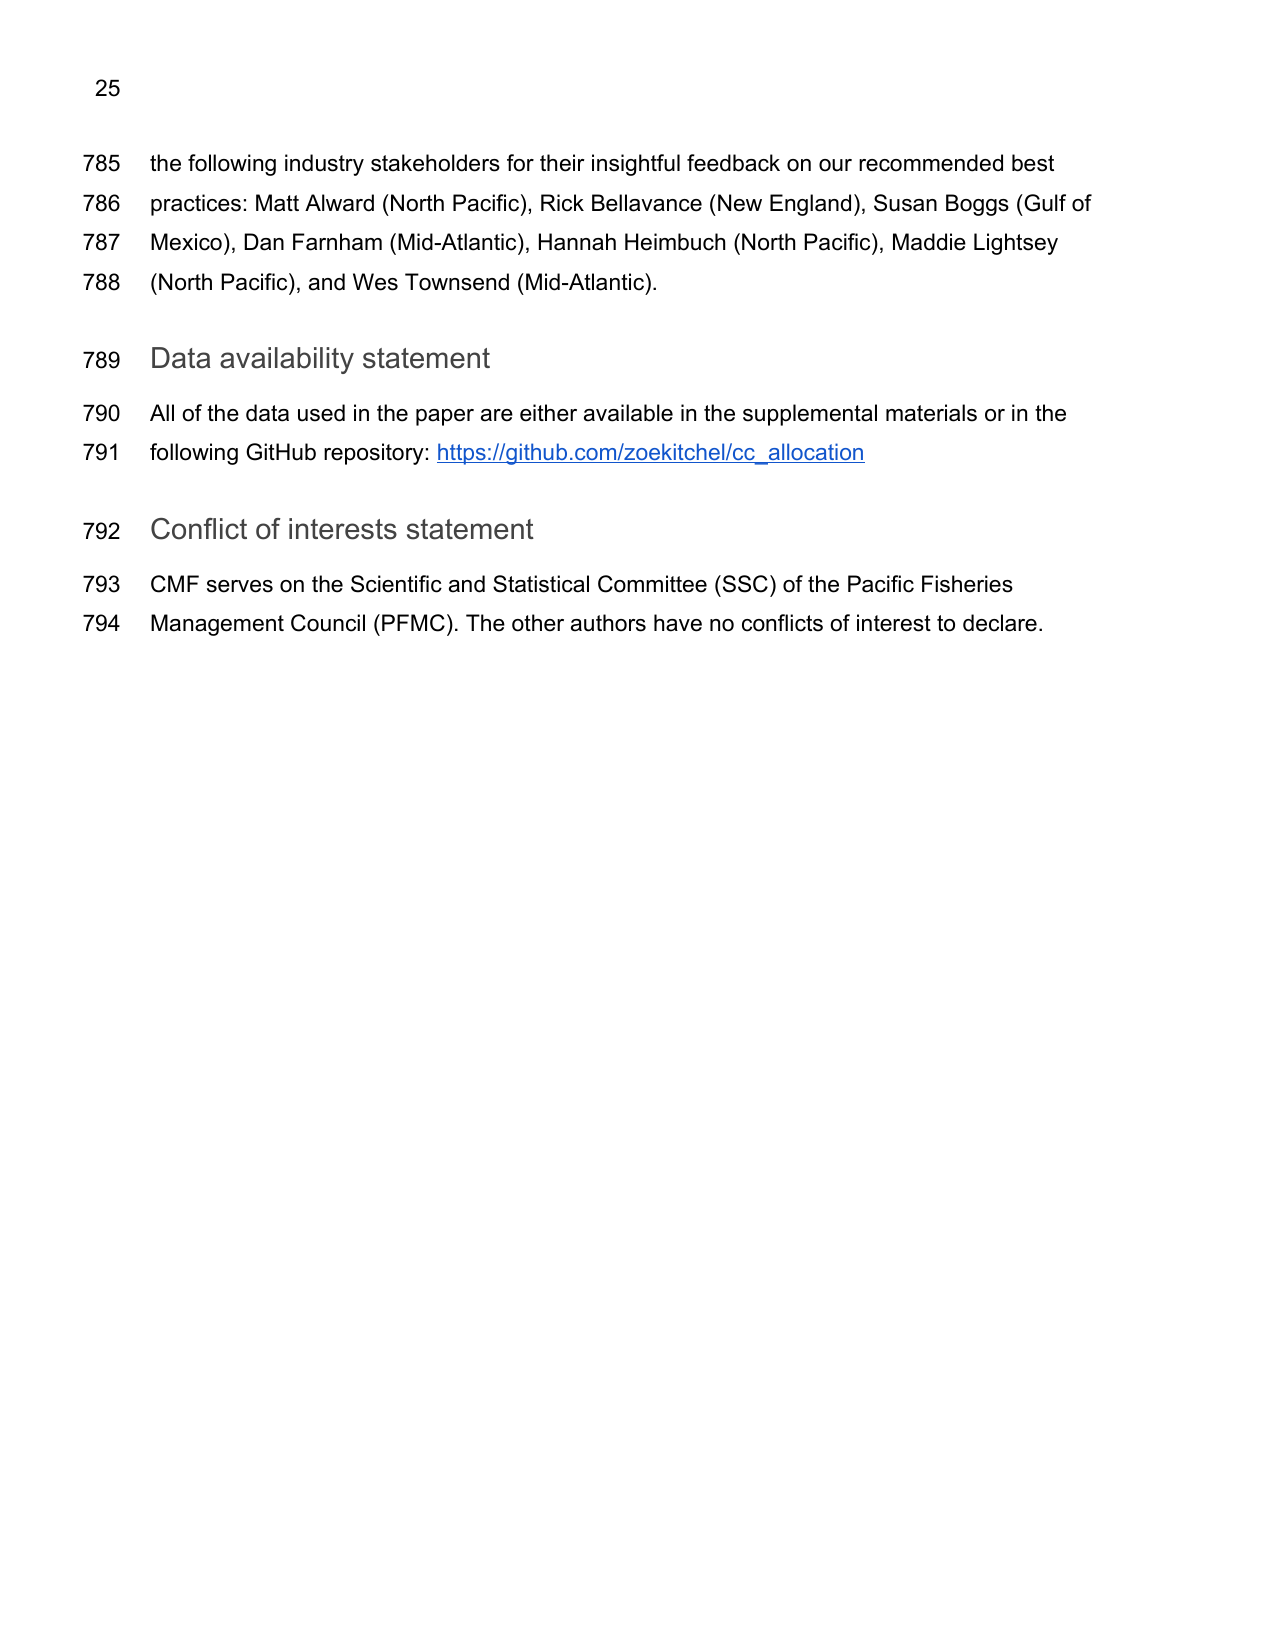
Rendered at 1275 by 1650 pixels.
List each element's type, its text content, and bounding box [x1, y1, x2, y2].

subtitle Conflict of interests statement [150, 512, 1125, 546]
text All of the data used in the paper are either available in the supplemental materials or in the following GitHub repository: https://github.com/zoekitchel/cc_allocation [150, 400, 1125, 466]
subtitle Data availability statement [150, 341, 1125, 375]
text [150, 150, 1125, 295]
text CMF serves on the Scientific and Statistical Committee (SSC) of the Pacific Fisheries Management Council (PFMC). The other authors have no conflicts of interest to declare. [150, 571, 1125, 637]
